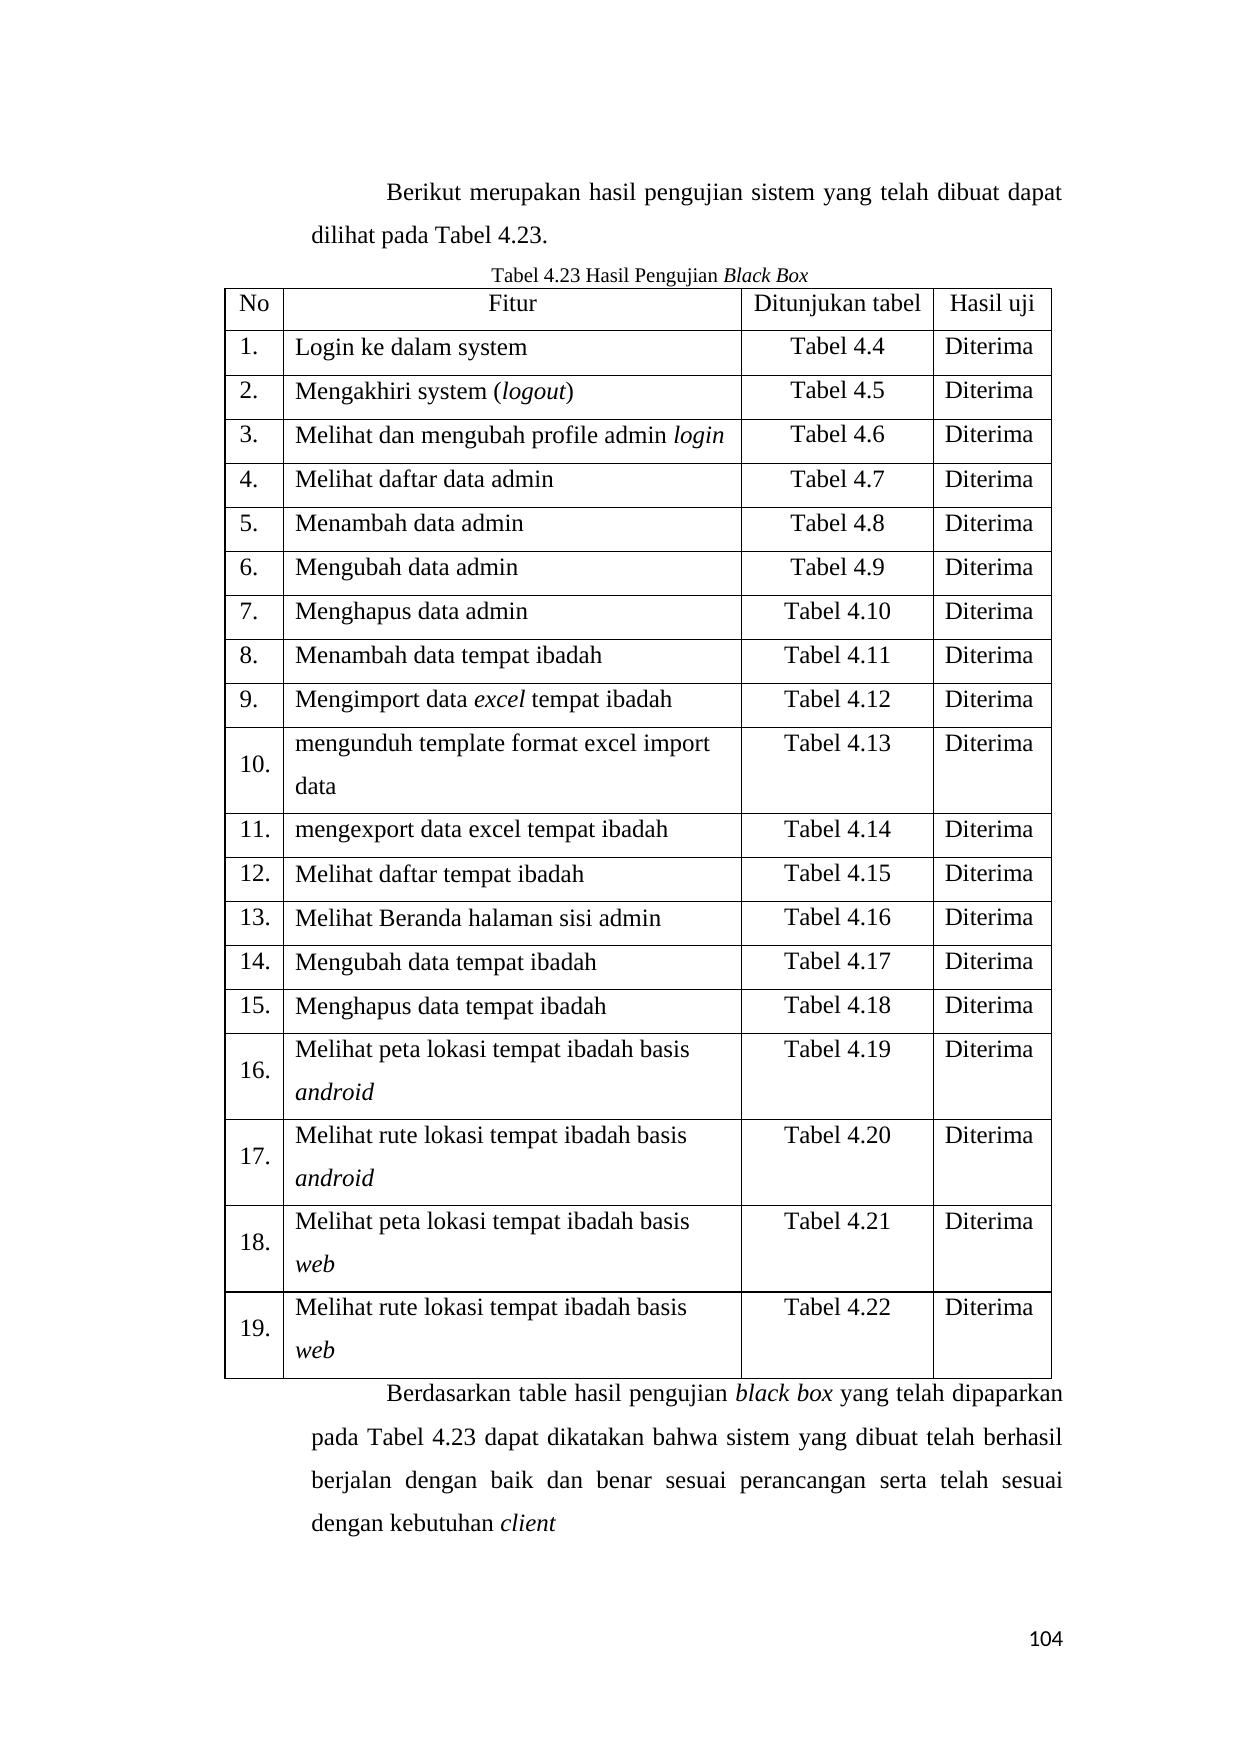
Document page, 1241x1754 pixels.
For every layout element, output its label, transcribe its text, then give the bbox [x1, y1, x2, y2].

table_cell Melihat daftar tempat ibadah [284, 858, 741, 901]
table_cell [226, 684, 283, 727]
text Berdasarkan table hasil pengujian black box yang telah dipaparkan pada Tabel 4.23 dapat dikatakan bahwa sistem yang dibuat telah berhasil berjalan dengan baik dan benar sesuai perancangan serta telah sesuai dengan kebutuhan client [311, 1378, 1063, 1537]
table_cell Menambah data tempat ibadah [284, 640, 741, 683]
table_cell Diterima [934, 814, 1051, 857]
table_cell Diterima [934, 552, 1051, 595]
table_cell Menghapus data tempat ibadah [284, 990, 741, 1033]
table_cell Melihat dan mengubah profile admin login [284, 420, 741, 463]
table_cell Tabel 4.10 [742, 596, 933, 639]
table_header Hasil uji [934, 289, 1051, 330]
table_cell Mengimport data excel tempat ibadah [284, 684, 741, 727]
table_cell Mengubah data tempat ibadah [284, 946, 741, 989]
table_cell Menghapus data admin [284, 596, 741, 639]
table_cell [226, 990, 283, 1033]
table_cell [226, 508, 283, 551]
table_cell Tabel 4.6 [742, 420, 933, 463]
table_cell Mengakhiri system (logout) [284, 376, 741, 418]
table_cell [226, 464, 283, 507]
table_cell Tabel 4.22 [742, 1293, 933, 1377]
table_cell [226, 640, 283, 683]
table_cell [226, 946, 283, 989]
table_header Ditunjukan tabel [742, 289, 933, 330]
table_cell [226, 728, 283, 813]
table_cell [226, 420, 283, 463]
table_cell [226, 1034, 283, 1119]
table_cell [226, 596, 283, 639]
table_cell Diterima [934, 858, 1051, 901]
table_cell Diterima [934, 331, 1051, 374]
table_cell [226, 814, 283, 857]
table_cell Melihat peta lokasi tempat ibadah basis android [284, 1034, 741, 1119]
table_cell Diterima [934, 1293, 1051, 1377]
table_cell Diterima [934, 640, 1051, 683]
table_cell [226, 902, 283, 945]
table_cell [226, 1206, 283, 1291]
table_cell Tabel 4.7 [742, 464, 933, 507]
table_cell Tabel 4.17 [742, 946, 933, 989]
table_cell Tabel 4.19 [742, 1034, 933, 1119]
table_cell Diterima [934, 508, 1051, 551]
table_cell Tabel 4.8 [742, 508, 933, 551]
table_cell Menambah data admin [284, 508, 741, 551]
table_cell Melihat rute lokasi tempat ibadah basis web [284, 1293, 741, 1377]
table_cell Diterima [934, 990, 1051, 1033]
table_cell Tabel 4.21 [742, 1206, 933, 1291]
table_cell [226, 331, 283, 374]
table_cell Melihat peta lokasi tempat ibadah basis web [284, 1206, 741, 1291]
table_cell [226, 552, 283, 595]
text Tabel 4.23 Hasil Pengujian Black Box [236, 263, 1063, 287]
table_cell Diterima [934, 1034, 1051, 1119]
table_cell Tabel 4.5 [742, 376, 933, 418]
table_cell Tabel 4.4 [742, 331, 933, 374]
table_header No [226, 289, 283, 330]
table_cell Tabel 4.11 [742, 640, 933, 683]
table_cell Diterima [934, 728, 1051, 813]
table_cell mengexport data excel tempat ibadah [284, 814, 741, 857]
text Berikut merupakan hasil pengujian sistem yang telah dibuat dapat dilihat pada Tabel 4.23. [311, 177, 1063, 249]
table_cell [226, 858, 283, 901]
table_cell Mengubah data admin [284, 552, 741, 595]
table_cell Login ke dalam system [284, 331, 741, 374]
table_cell Diterima [934, 464, 1051, 507]
table_cell Tabel 4.15 [742, 858, 933, 901]
table_cell Diterima [934, 420, 1051, 463]
table_cell [226, 1120, 283, 1205]
table_cell [226, 1293, 283, 1377]
table_cell Diterima [934, 596, 1051, 639]
table_cell Tabel 4.14 [742, 814, 933, 857]
table_cell Diterima [934, 1206, 1051, 1291]
table_cell Tabel 4.16 [742, 902, 933, 945]
table_cell Diterima [934, 376, 1051, 418]
table_cell mengunduh template format excel import data [284, 728, 741, 813]
table_header Fitur [284, 289, 741, 330]
table_cell Tabel 4.9 [742, 552, 933, 595]
table_cell Melihat daftar data admin [284, 464, 741, 507]
table_cell Diterima [934, 902, 1051, 945]
table_cell Melihat Beranda halaman sisi admin [284, 902, 741, 945]
table_cell Diterima [934, 946, 1051, 989]
table_cell [226, 376, 283, 418]
table_cell Tabel 4.13 [742, 728, 933, 813]
table_cell Diterima [934, 684, 1051, 727]
table_cell Tabel 4.20 [742, 1120, 933, 1205]
table_cell Tabel 4.18 [742, 990, 933, 1033]
table_cell Melihat rute lokasi tempat ibadah basis android [284, 1120, 741, 1205]
table_cell Tabel 4.12 [742, 684, 933, 727]
table_cell Diterima [934, 1120, 1051, 1205]
